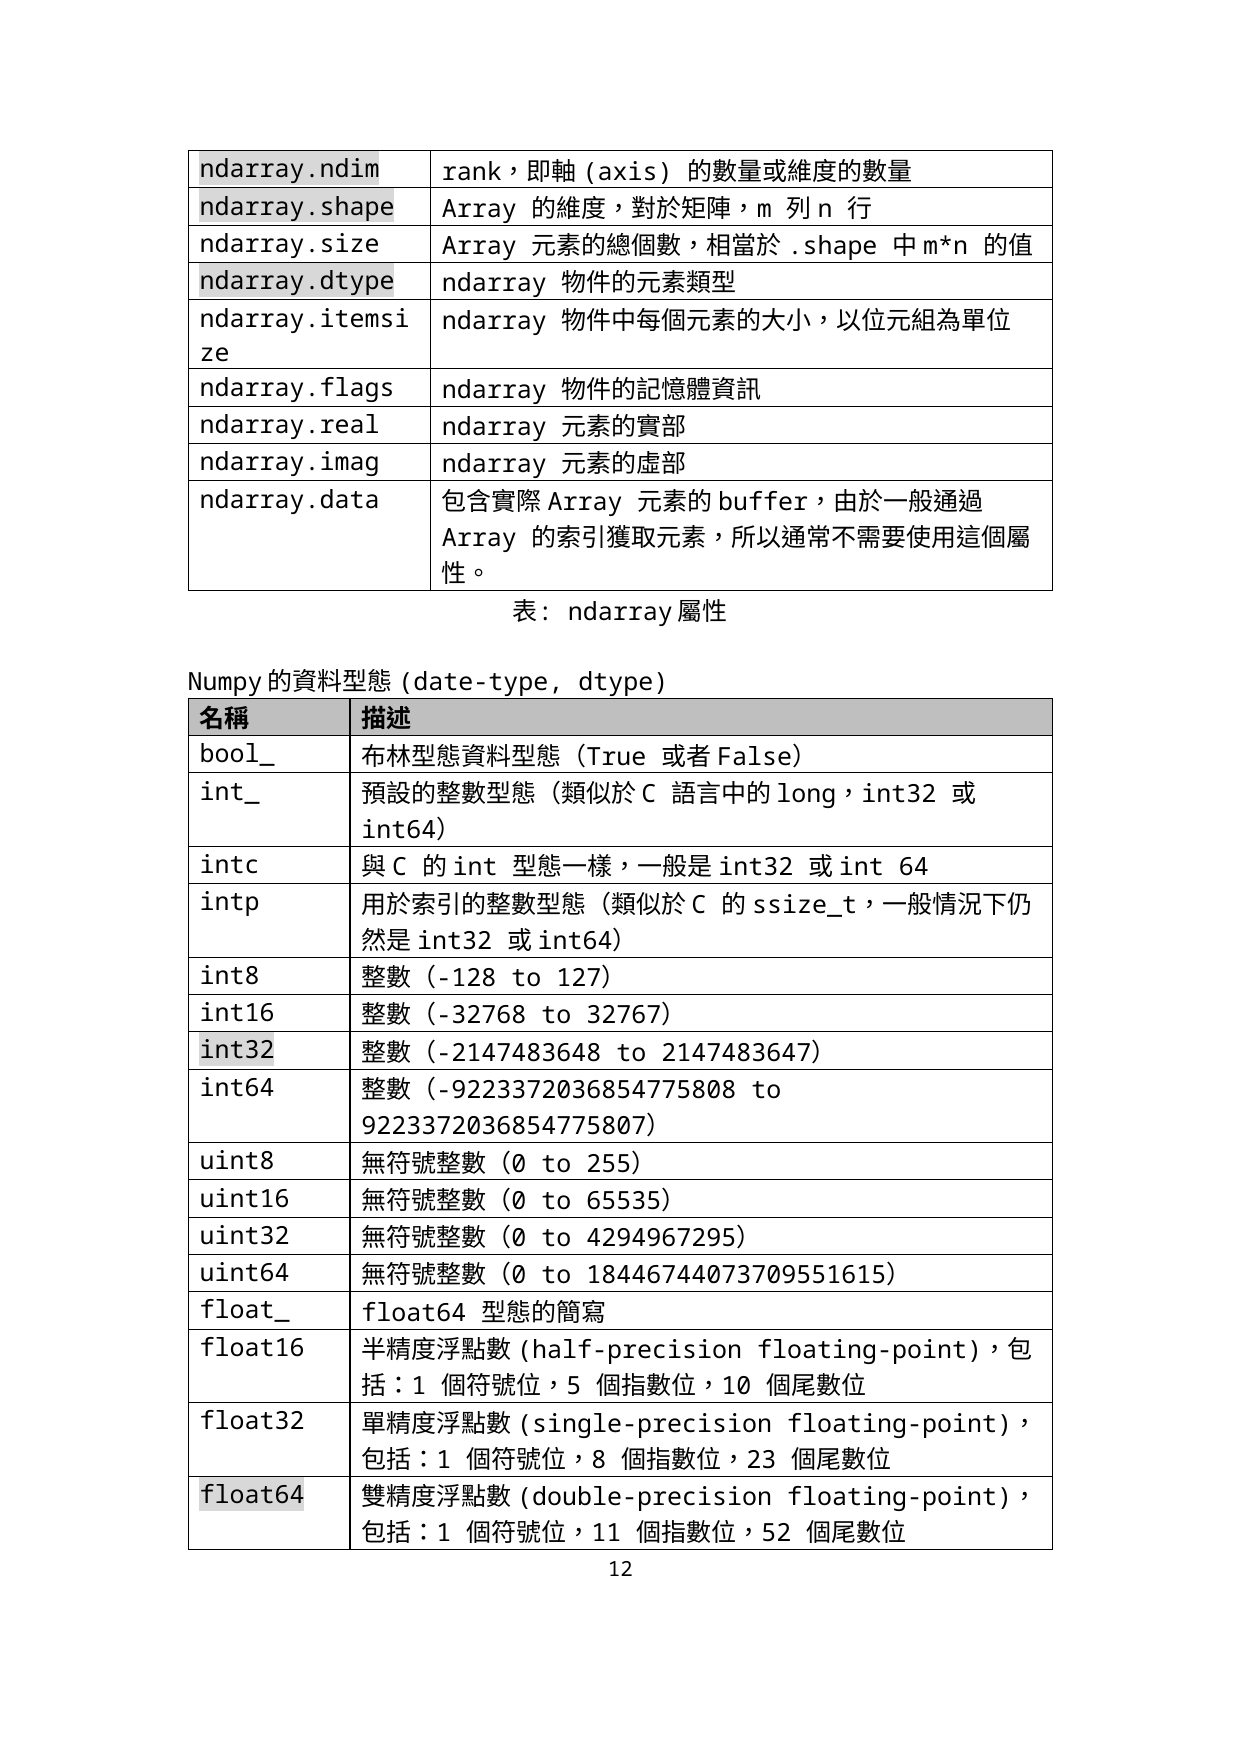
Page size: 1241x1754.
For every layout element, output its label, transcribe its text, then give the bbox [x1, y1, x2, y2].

table_header 描述 [351, 699, 1052, 735]
table_cell ndarray 物件中每個元素的大小，以位元組為單位 [431, 300, 1052, 368]
table_cell uint16 [189, 1180, 349, 1217]
table_cell 半精度浮點數 (half-precision floating-point)，包括：1 個符號位，5 個指數位，10 個尾數位 [351, 1330, 1052, 1402]
table_cell bool_ [189, 736, 349, 772]
text 表: ndarray屬性 [187, 591, 1053, 627]
table_cell 包含實際 Array 元素的 buffer，由於一般通過 Array 的索引獲取元素，所以通常不需要使用這個屬性。 [431, 481, 1052, 590]
table_cell uint8 [189, 1143, 349, 1179]
table_cell ndarray.itemsize [189, 300, 430, 368]
table_cell 整數（-2147483648 to 2147483647） [351, 1032, 1052, 1068]
table_cell ndarray.real [189, 407, 430, 443]
table_cell ndarray 元素的虛部 [431, 444, 1052, 480]
table_cell 雙精度浮點數 (double-precision floating-point)，包括：1 個符號位，11 個指數位，52 個尾數位 [351, 1477, 1052, 1549]
table_cell float_ [189, 1292, 349, 1328]
table_cell float64 [189, 1477, 349, 1549]
table_cell ndarray.imag [189, 444, 430, 480]
table_cell uint32 [189, 1218, 349, 1254]
table_cell ndarray.dtype [189, 263, 430, 299]
table_cell ndarray.flags [189, 369, 430, 406]
table_cell int64 [189, 1070, 349, 1142]
table_cell float32 [189, 1403, 349, 1476]
table_cell float64 型態的簡寫 [351, 1292, 1052, 1328]
table_cell 預設的整數型態（類似於C 語言中的long，int32 或int64） [351, 773, 1052, 846]
table_cell 與 C 的 int 型態一樣，一般是 int32 或 int 64 [351, 847, 1052, 883]
table_cell rank，即軸 (axis) 的數量或維度的數量 [431, 151, 1052, 187]
table_cell 單精度浮點數 (single-precision floating-point)，包括：1 個符號位，8 個指數位，23 個尾數位 [351, 1403, 1052, 1476]
table_cell 無符號整數（0 to 255） [351, 1143, 1052, 1179]
table_cell ndarray 物件的元素類型 [431, 263, 1052, 299]
table_cell 無符號整數（0 to 65535） [351, 1180, 1052, 1217]
table_cell Array 的維度，對於矩陣，m 列 n 行 [431, 188, 1052, 224]
table_cell 整數（-9223372036854775808 to 9223372036854775807） [351, 1070, 1052, 1142]
table_cell 用於索引的整數型態（類似於C 的 ssize_t，一般情況下仍然是 int32 或 int64） [351, 884, 1052, 957]
table_cell ndarray.shape [189, 188, 430, 224]
table_cell int8 [189, 958, 349, 994]
table_cell 整數（-32768 to 32767） [351, 995, 1052, 1031]
table_cell ndarray.size [189, 226, 430, 262]
table_cell uint64 [189, 1255, 349, 1291]
table_cell int32 [189, 1032, 349, 1068]
table_header 名稱 [189, 699, 349, 735]
table_cell 整數（-128 to 127） [351, 958, 1052, 994]
table_cell ndarray.data [189, 481, 430, 590]
table_cell float16 [189, 1330, 349, 1402]
text Numpy的資料型態 (date-type, dtype) [187, 661, 1053, 698]
table_cell 布林型態資料型態（True 或者 False） [351, 736, 1052, 772]
table_cell intp [189, 884, 349, 957]
table_cell ndarray 物件的記憶體資訊 [431, 369, 1052, 406]
table_cell Array 元素的總個數，相當於 .shape 中 m*n 的值 [431, 226, 1052, 262]
table_cell ndarray 元素的實部 [431, 407, 1052, 443]
table_cell ndarray.ndim [189, 151, 430, 187]
table_cell 無符號整數（0 to 18446744073709551615） [351, 1255, 1052, 1291]
table_cell intc [189, 847, 349, 883]
table_cell int16 [189, 995, 349, 1031]
table_cell 無符號整數（0 to 4294967295） [351, 1218, 1052, 1254]
table_cell int_ [189, 773, 349, 846]
